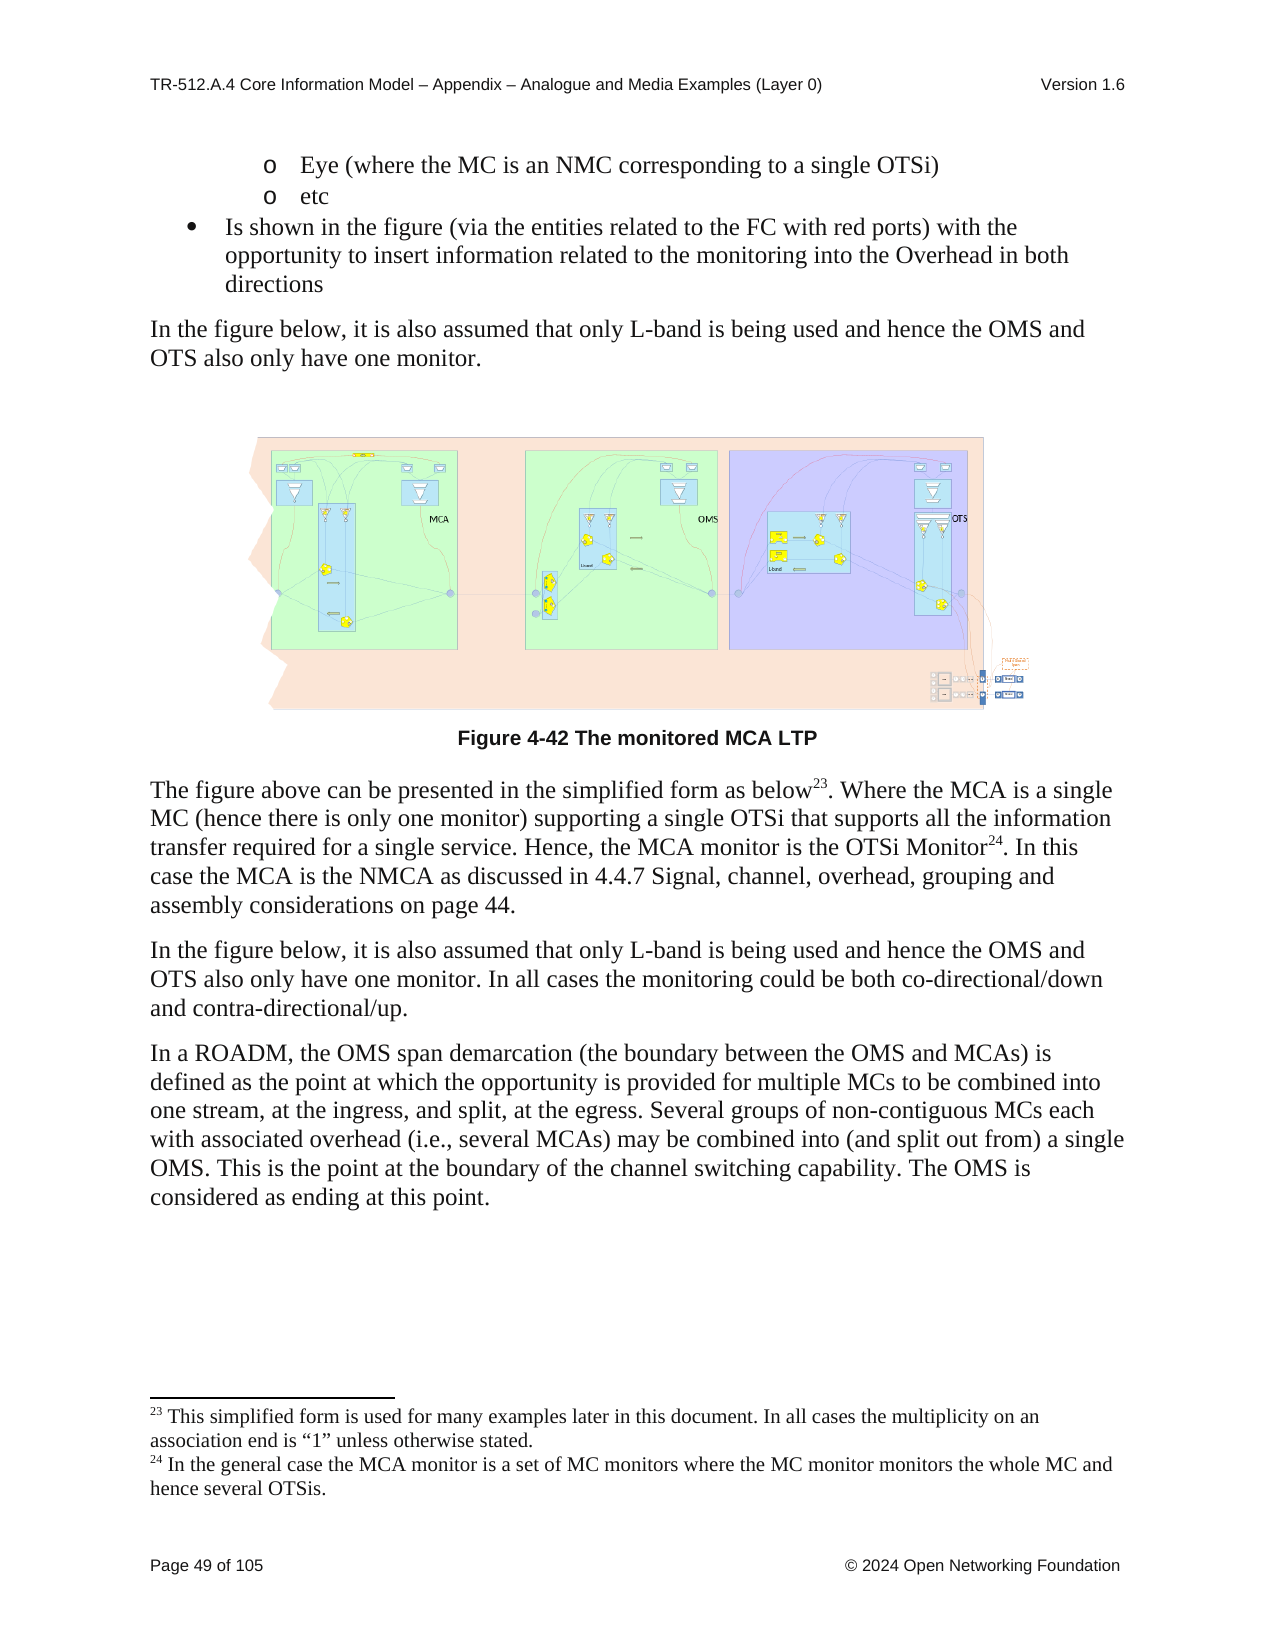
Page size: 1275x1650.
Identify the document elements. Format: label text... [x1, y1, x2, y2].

text In the figure below, it is also assumed that only L-band is being used and hence the OMS and OTS also only have one monitor. In all cases the monitoring could be both co-directional/down and contra-directional/up. [150, 935, 1125, 1021]
text In the figure below, it is also assumed that only L-band is being used and hence the OMS and OTS also only have one monitor. [150, 314, 1125, 372]
text The figure above can be presented in the simplified form as below. Where the MCA is a single MC (hence there is only one monitor) supporting a single OTSi that supports all the information transfer required for a single service. Hence, the MCA monitor is the OTSi Monitor. In this case the MCA is the NMCA as discussed in 4.4.7 Channels, boundaries, Overhead, Grouping and Assembly considerations on page 46. [150, 775, 1125, 918]
list Is shown in the figure (via the entities related to the FC with red ports) with the opportunity to insert information related to the monitoring into the Overhead in both directions [187, 212, 1125, 298]
list etc [262, 181, 1125, 212]
list Eye (where the MC is an NMC corresponding to a single OTSi) [262, 150, 1125, 181]
text In a ROADM, the OMS span demarcation (the boundary between the OMS and MCAs) is defined as the point at which the opportunity is provided for multiple MCs to be combined into one stream, at the ingress, and split, at the egress. Several groups of non-contiguous MCs each with associated overhead (i.e., several MCAs) may be combined into (and split out from) a single OMS. This is the point at the boundary of the channel switching capability. The OMS is considered as ending at this point. [150, 1038, 1125, 1211]
